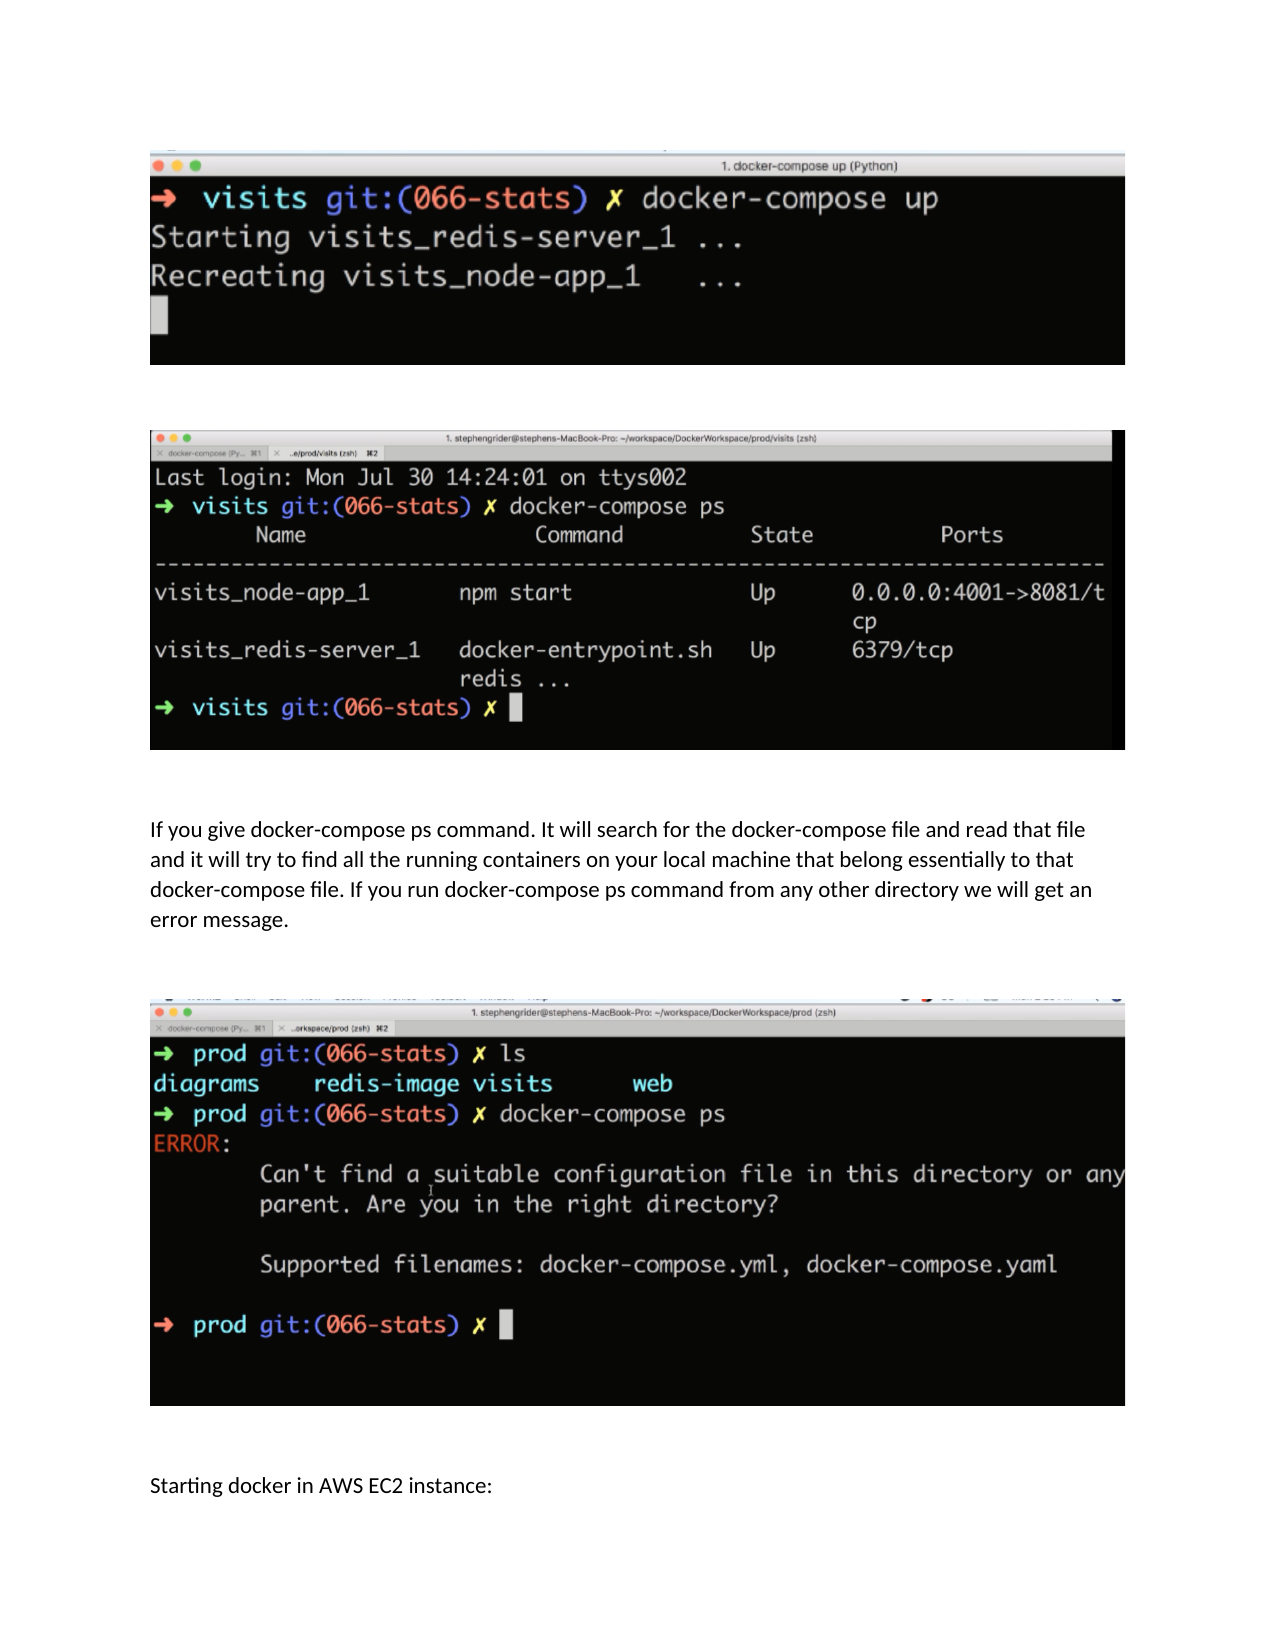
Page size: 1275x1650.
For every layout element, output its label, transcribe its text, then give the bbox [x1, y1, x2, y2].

text Starting docker in AWS EC2 instance: [150, 1472, 1125, 1500]
picture [150, 430, 1125, 750]
picture [150, 999, 1125, 1406]
text If you give docker-compose ps command. It will search for the docker-compose file and read that file and it will try to find all the running containers on your local machine that belong essentially to that docker-compose file. If you run docker-compose ps command from any other directory we will get an error message. [150, 815, 1125, 934]
picture [150, 150, 1125, 365]
